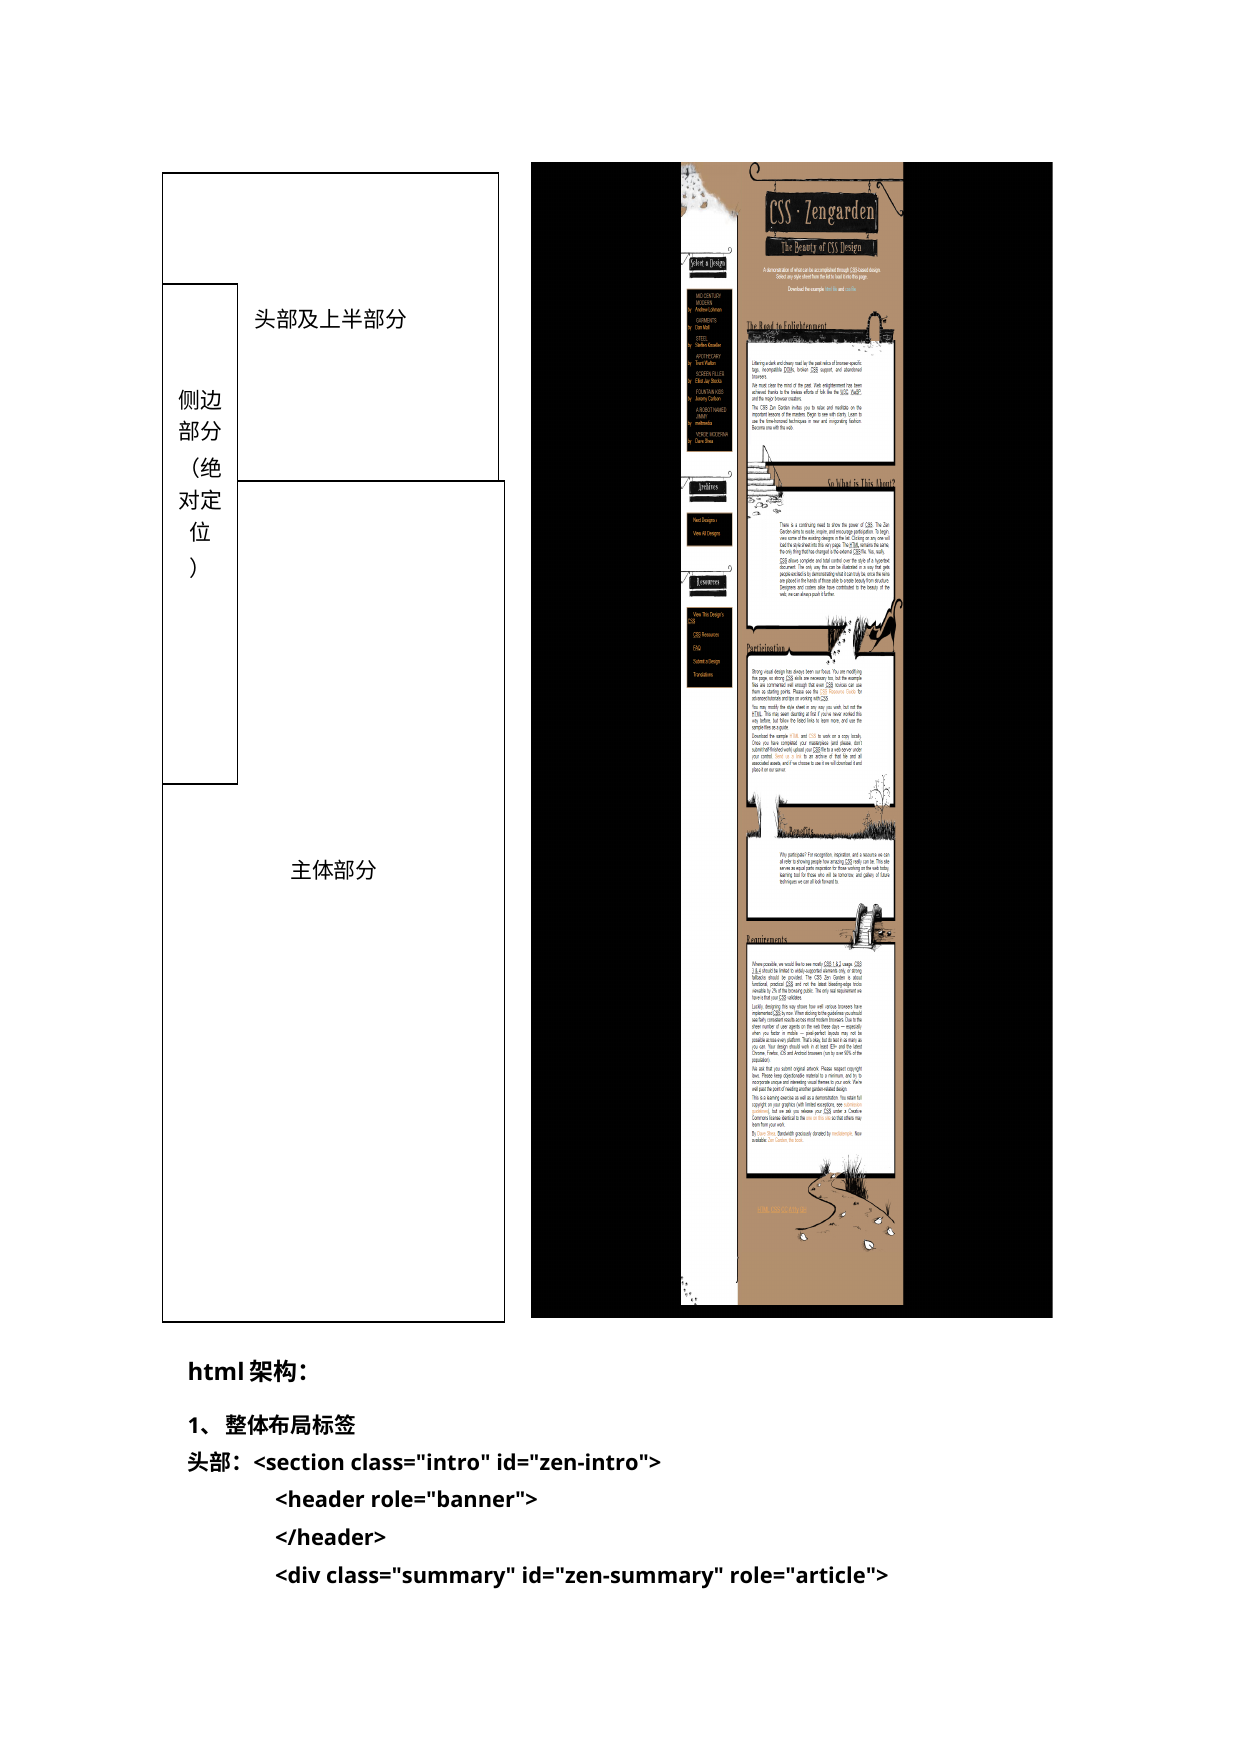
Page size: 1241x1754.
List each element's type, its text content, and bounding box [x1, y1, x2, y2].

text <header role="banner"> [187, 1483, 1053, 1515]
text html架构： [187, 1337, 1053, 1402]
text <div class="summary" id="zen-summary" role="article"> [187, 1558, 1053, 1591]
text 头部：<section class="intro" id="zen-intro"> [187, 1445, 1053, 1478]
picture [531, 162, 1053, 1318]
list 整体布局标签 [187, 1407, 1053, 1440]
text </header> [187, 1521, 1053, 1553]
